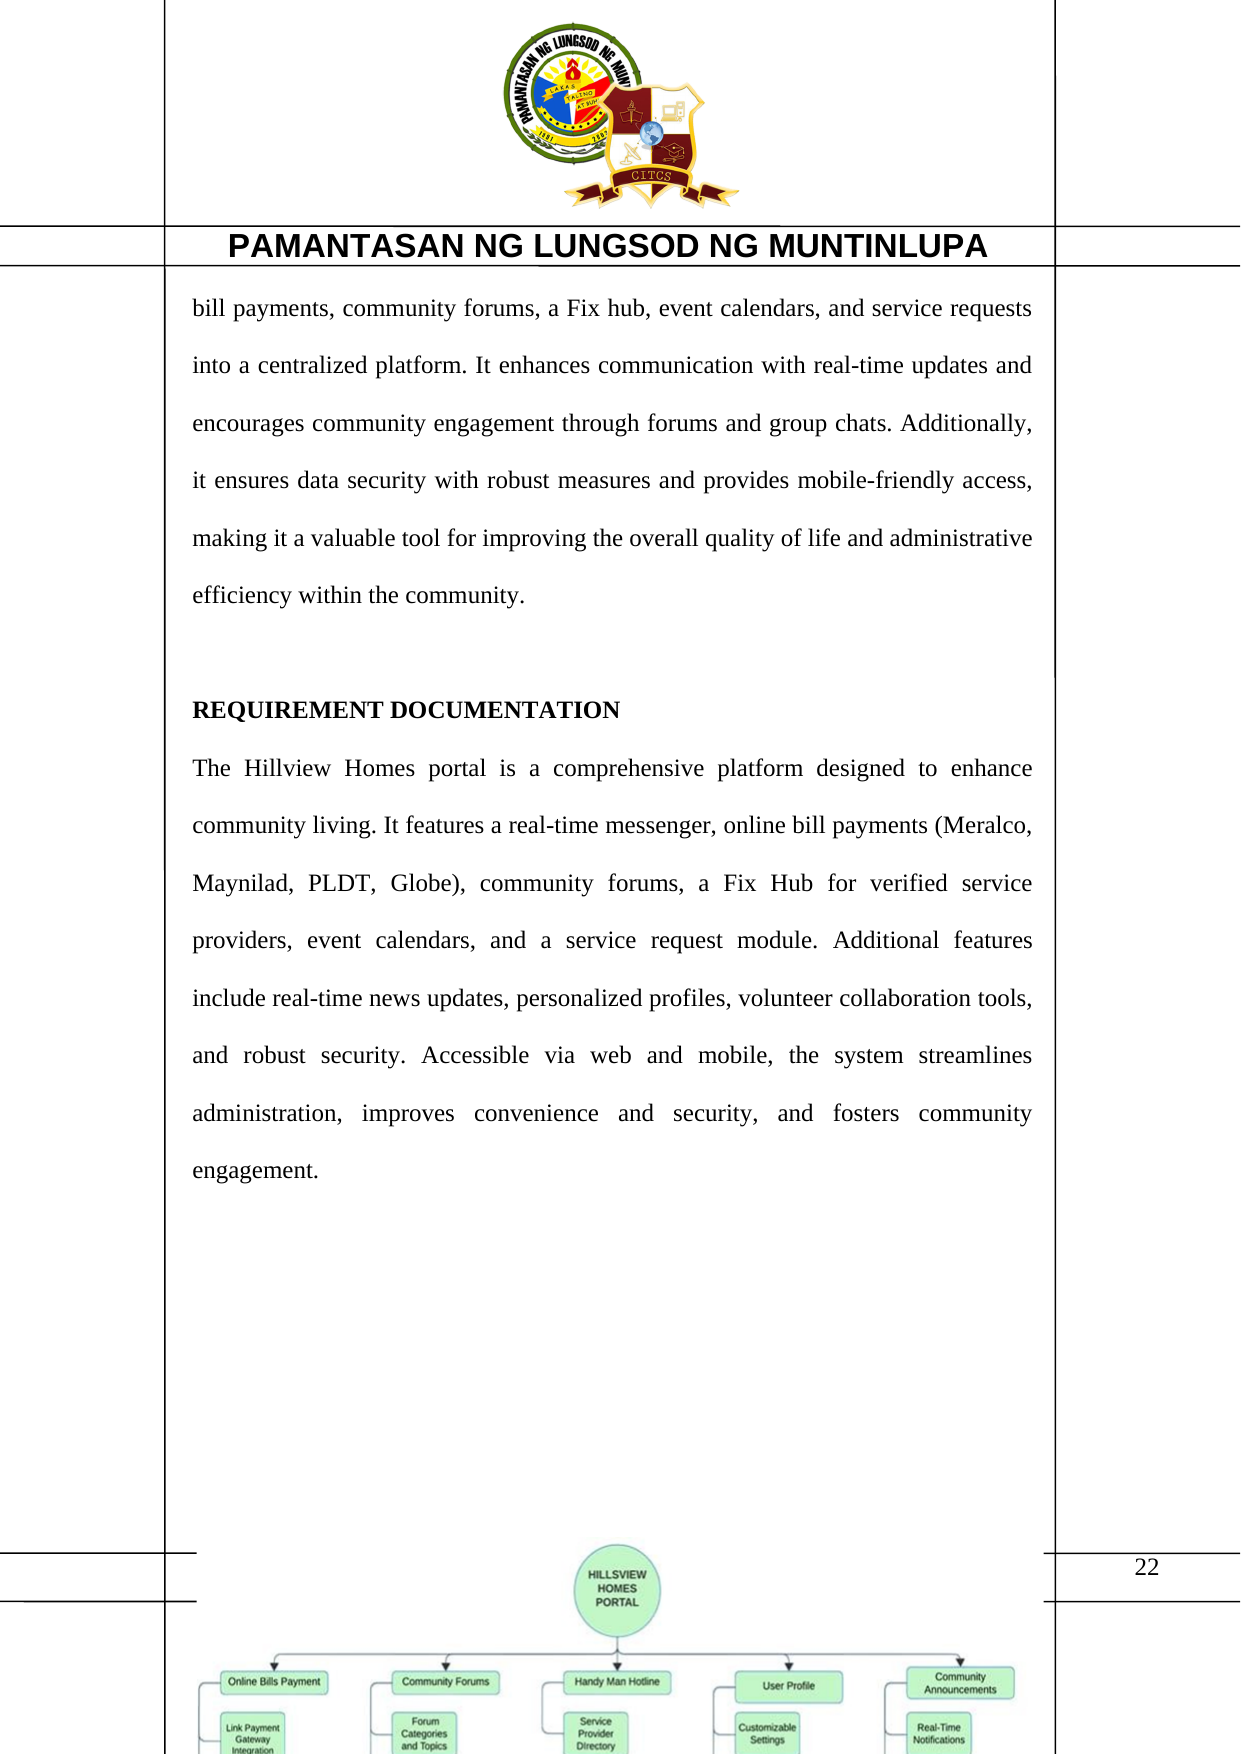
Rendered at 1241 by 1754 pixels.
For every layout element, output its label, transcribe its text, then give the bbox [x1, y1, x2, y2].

picture [500, 20, 740, 210]
text REQUIREMENT DOCUMENTATION [192, 695, 1033, 724]
text The Hillview Homes portal is a comprehensive platform designed to enhance community living. It features a real-time messenger, online bill payments (Meralco, Maynilad, PLDT, Globe), community forums, a Fix Hub for verified service providers, event calendars, and a service request module. Additional features include real-time news updates, personalized profiles, volunteer collaboration tools, and robust security. Accessible via web and mobile, the system streamlines administration, improves convenience and security, and fosters community engagement. [192, 753, 1033, 1184]
picture [196, 1537, 1044, 1754]
